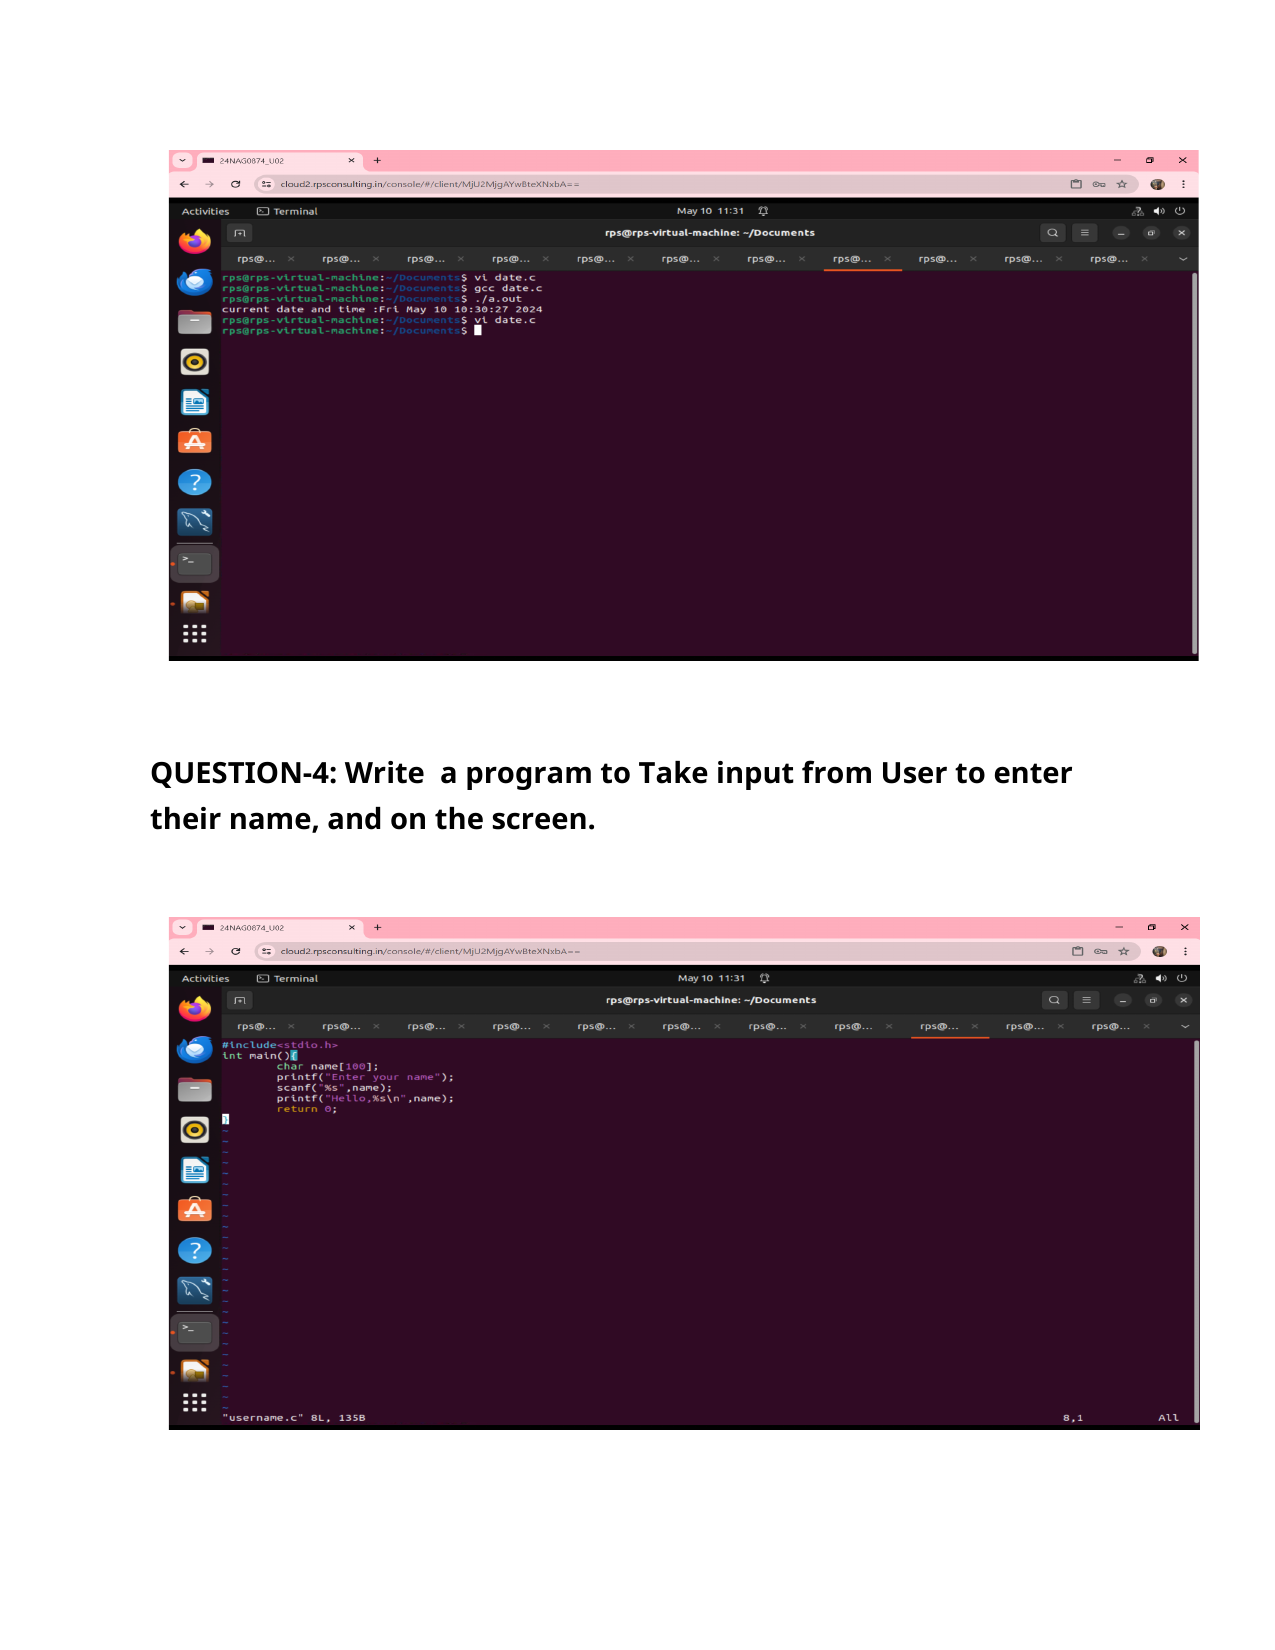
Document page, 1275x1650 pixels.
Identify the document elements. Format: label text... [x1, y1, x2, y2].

text QUESTION-4: Write a program to Take input from User to enter their name, and on the screen. [150, 752, 1125, 838]
